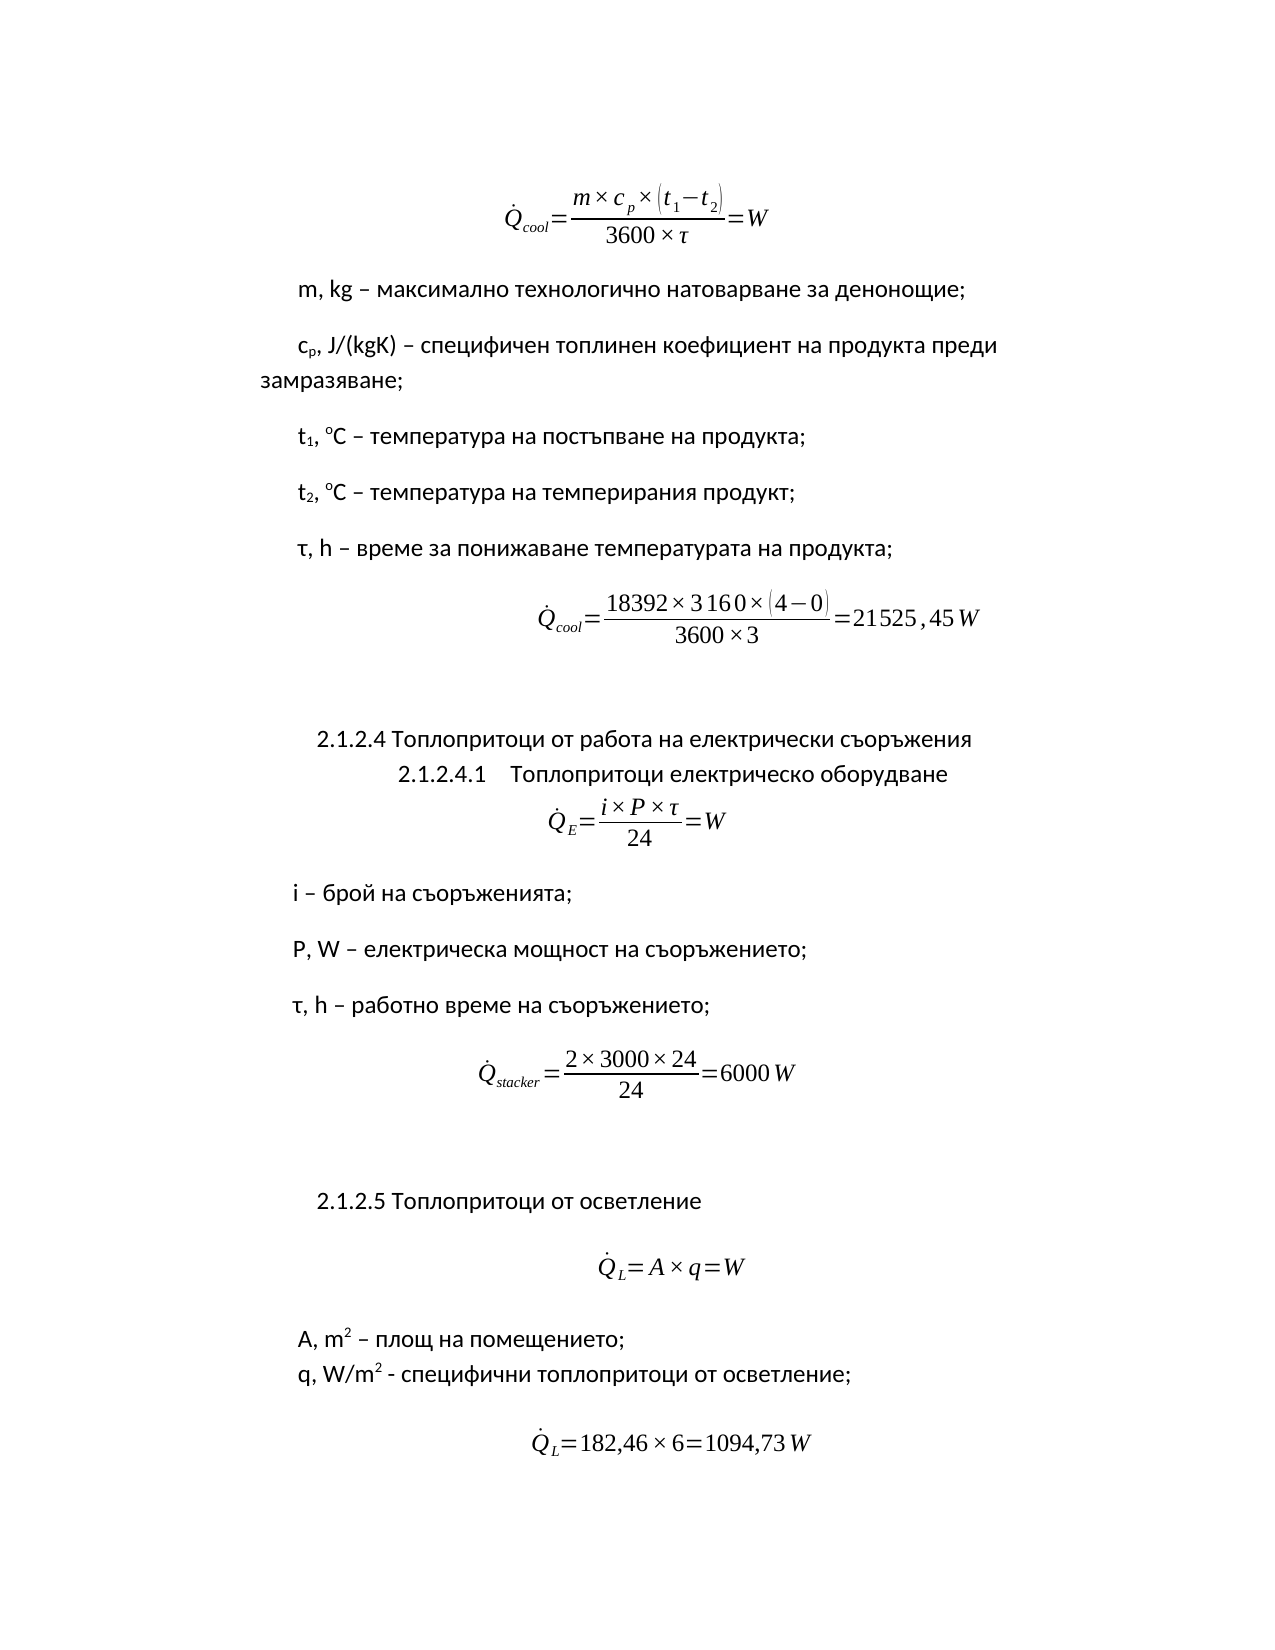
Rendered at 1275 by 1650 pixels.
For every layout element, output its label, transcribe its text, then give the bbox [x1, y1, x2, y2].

text t1, oC – температура на постъпване на продукта; [223, 420, 1127, 451]
list Топлопритоци от работа на електрически съоръжения [316, 724, 1127, 754]
text t2, oC – температура на темперирания продукт; [260, 476, 1127, 506]
list q, W/m2 - специфични топлопритоци от осветление; [298, 1358, 1127, 1388]
list Топлопритоци електрическо оборудване [398, 759, 1127, 789]
text τ, h – време за понижаване температурата на продукта; [223, 532, 1127, 562]
text m, kg – максимално технологично натоварване за денонощие; [223, 273, 1127, 304]
list A, m2 – площ на помещението; [298, 1323, 1127, 1353]
list Топлопритоци от осветление [316, 1185, 1127, 1248]
text i – брой на съоръженията; [185, 878, 1127, 908]
text τ, h – работно време на съоръжението; [185, 989, 1127, 1020]
text cp, J/(kgK) – специфичен топлинен коефициент на продукта преди замразяване; [260, 329, 1127, 395]
text P, W – електрическа мощност на съоръжението; [185, 933, 1127, 964]
